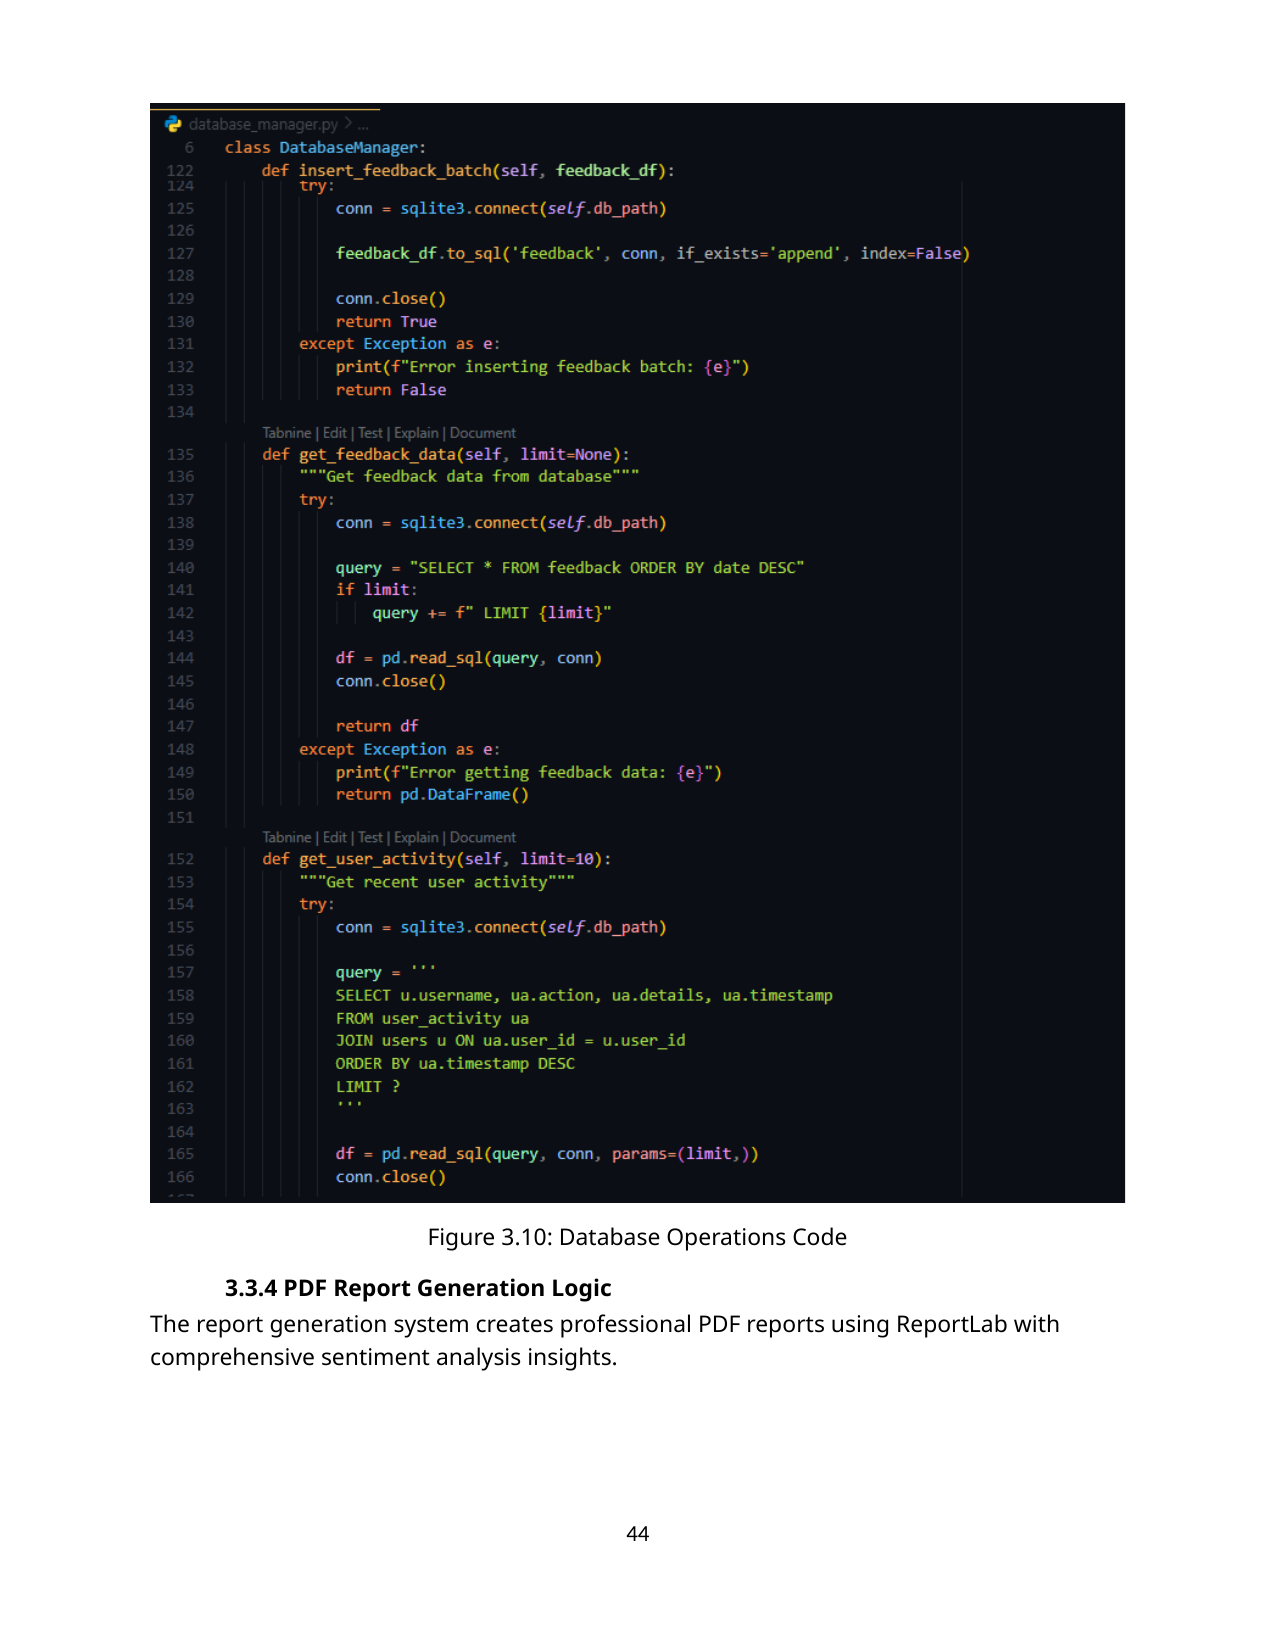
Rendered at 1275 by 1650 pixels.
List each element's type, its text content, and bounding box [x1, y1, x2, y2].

subtitle 3.3.4 PDF Report Generation Logic [225, 1272, 1125, 1303]
text The report generation system creates professional PDF reports using ReportLab with comprehensive sentiment analysis insights. [150, 1307, 1125, 1372]
picture [150, 103, 1125, 1203]
text Figure 3.10: Database Operations Code [150, 1221, 1125, 1252]
